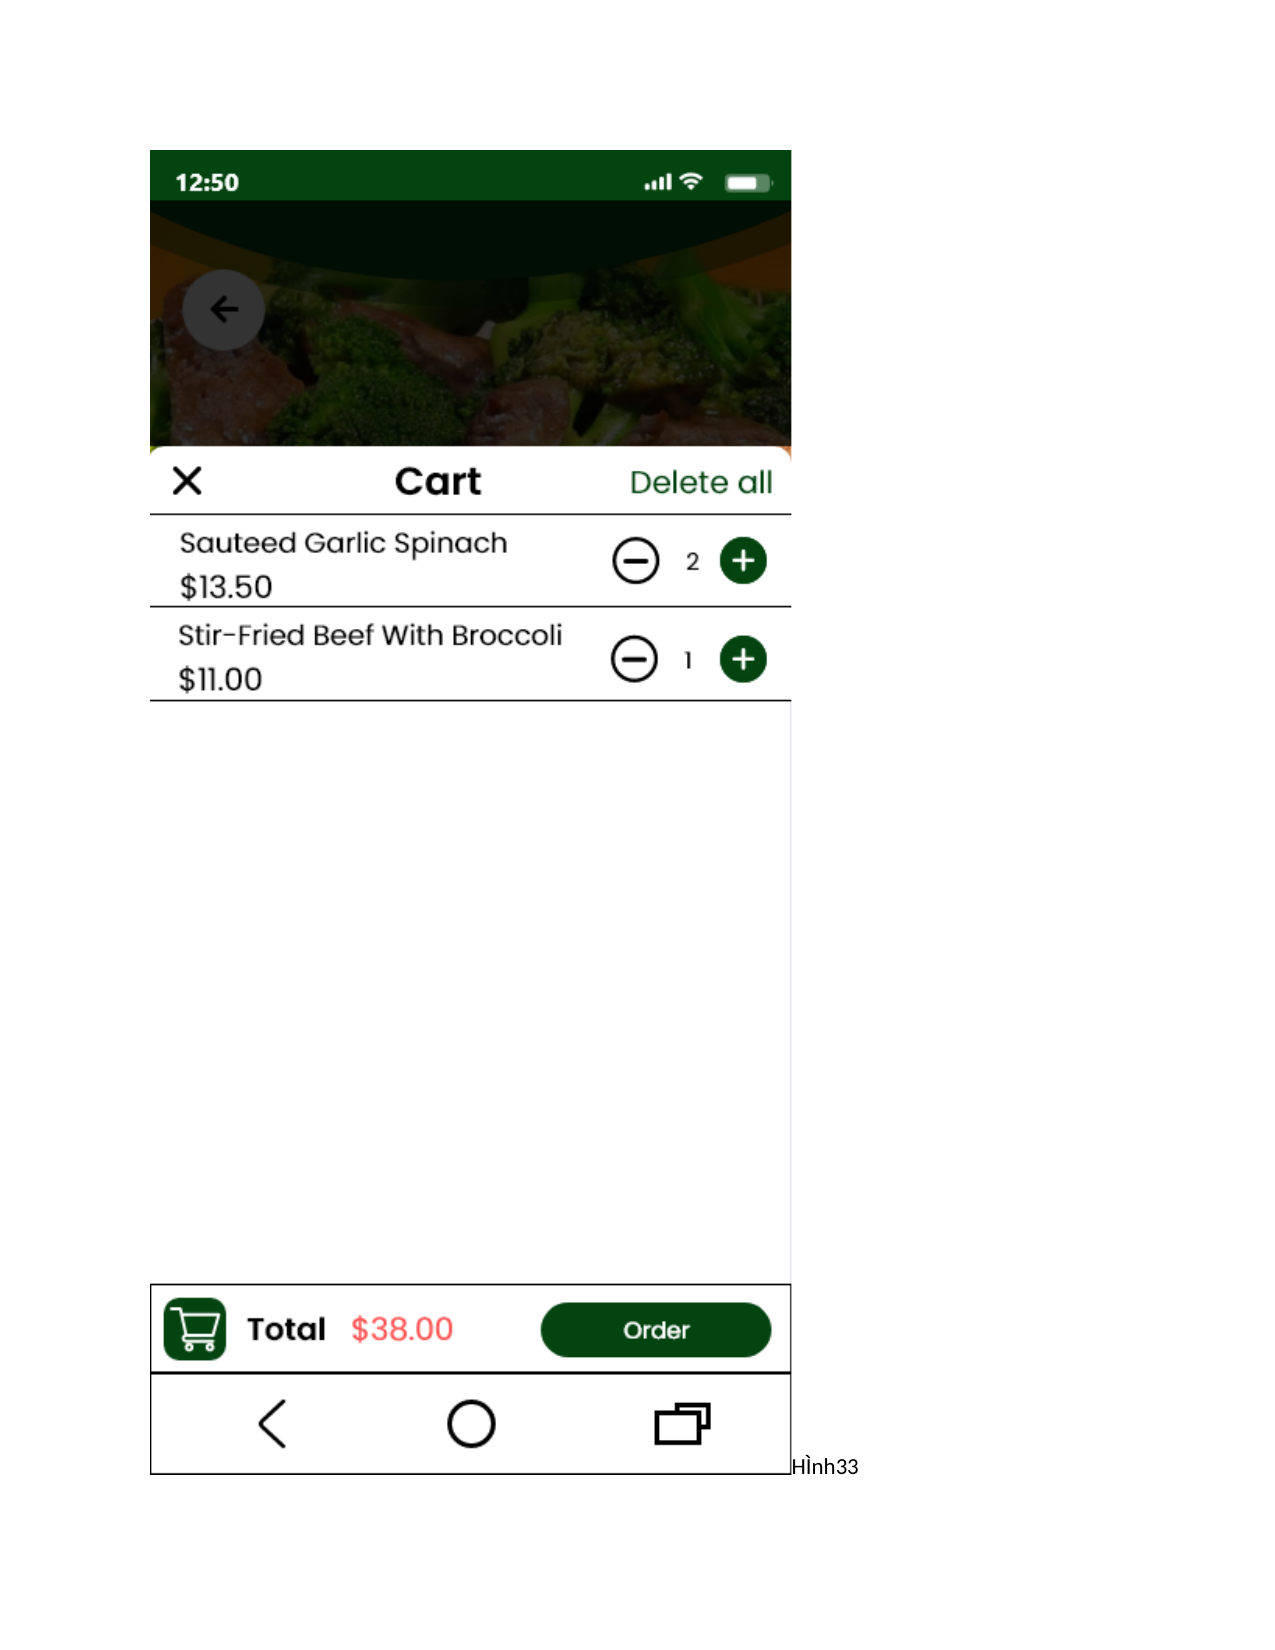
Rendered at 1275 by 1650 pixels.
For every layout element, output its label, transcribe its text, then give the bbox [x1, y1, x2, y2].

picture [150, 150, 792, 1475]
